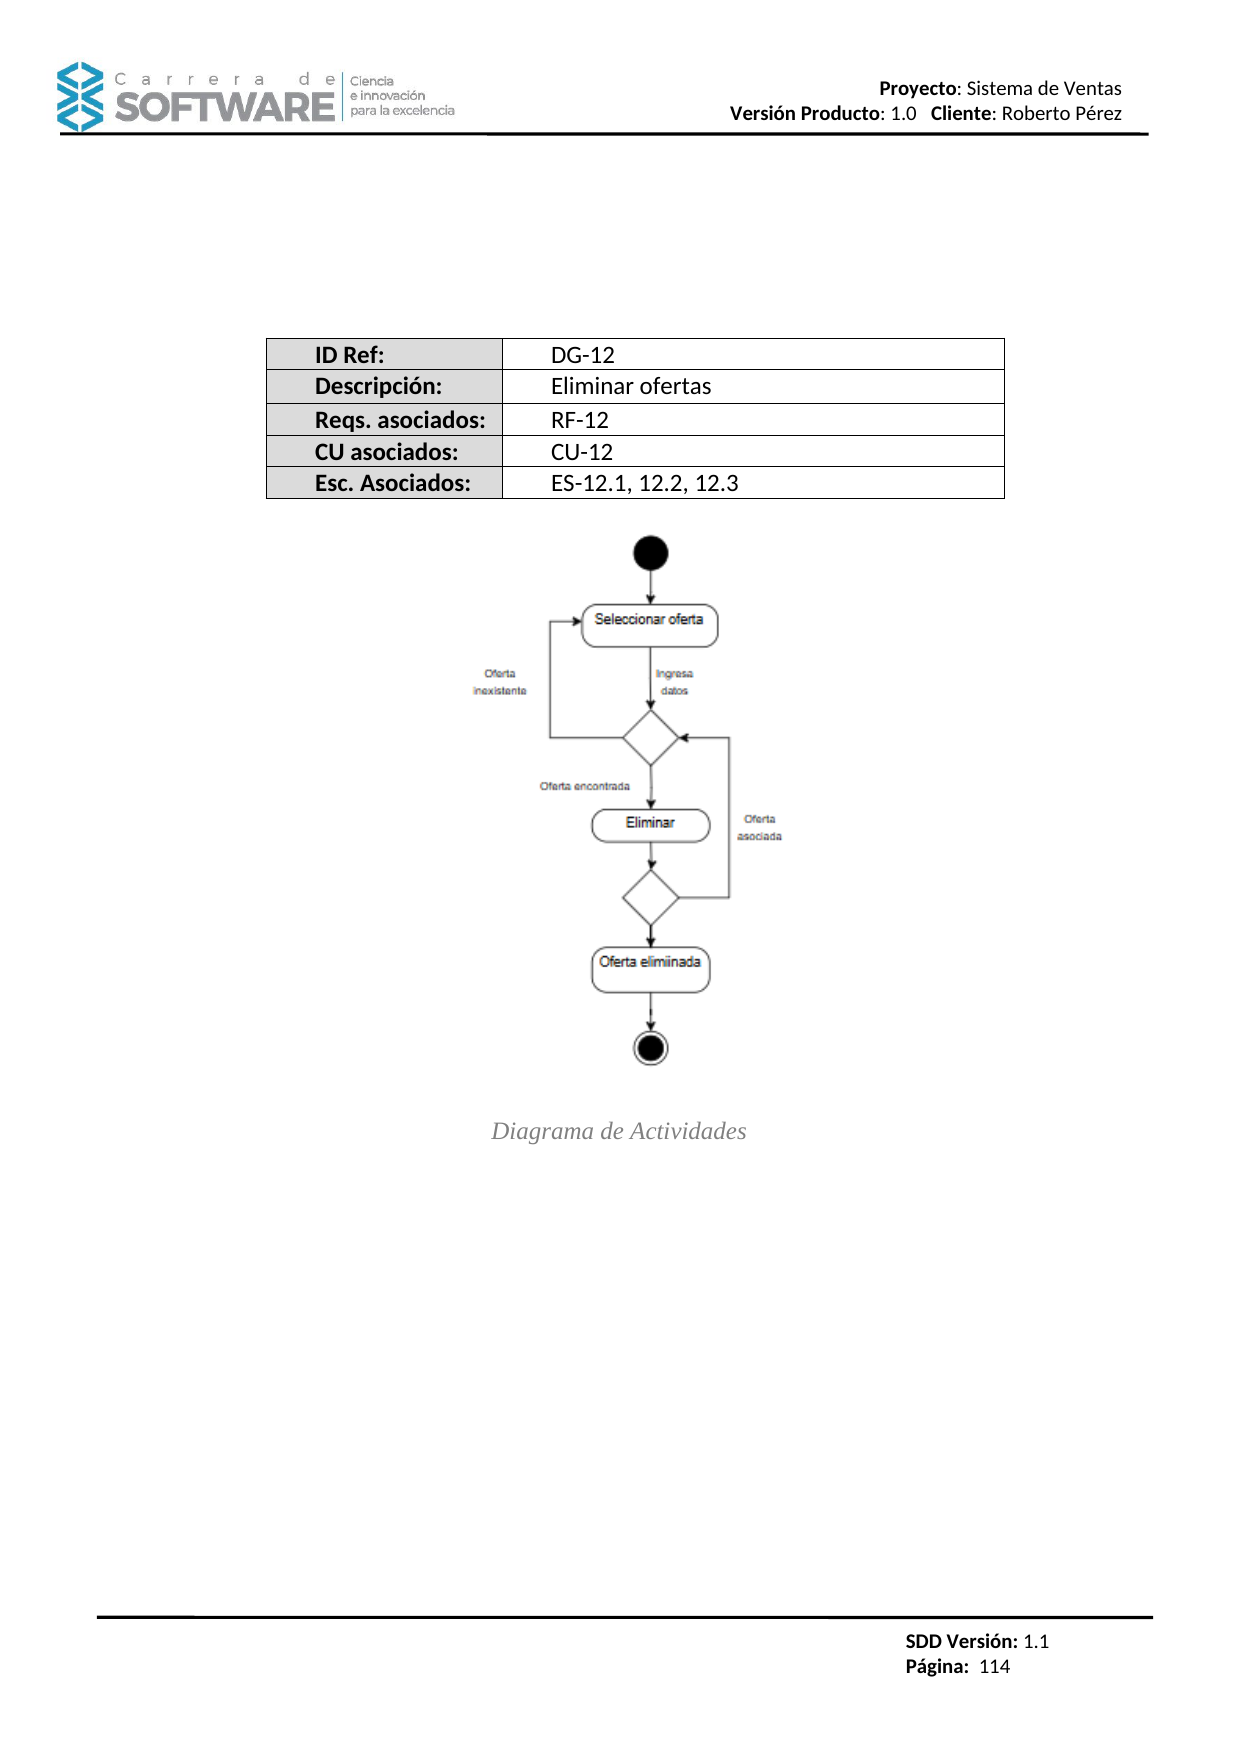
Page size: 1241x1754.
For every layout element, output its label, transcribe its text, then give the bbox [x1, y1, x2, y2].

table_cell RF-12 [503, 404, 1004, 435]
table_cell Esc. Asociados: [267, 467, 502, 498]
table_cell Eliminar ofertas [503, 370, 1004, 403]
picture [462, 529, 816, 1086]
table_cell Descripción: [267, 370, 502, 403]
table_cell Reqs. asociados: [267, 404, 502, 435]
table_cell ES-12.1, 12.2, 12.3 [503, 467, 1004, 498]
table_header DG-12 [503, 339, 1004, 369]
table_cell CU-12 [503, 436, 1004, 466]
picture [46, 46, 461, 154]
text Diagrama de Actividades [118, 1116, 1122, 1145]
table_cell CU asociados: [267, 436, 502, 466]
table_header ID Ref: [267, 339, 502, 369]
